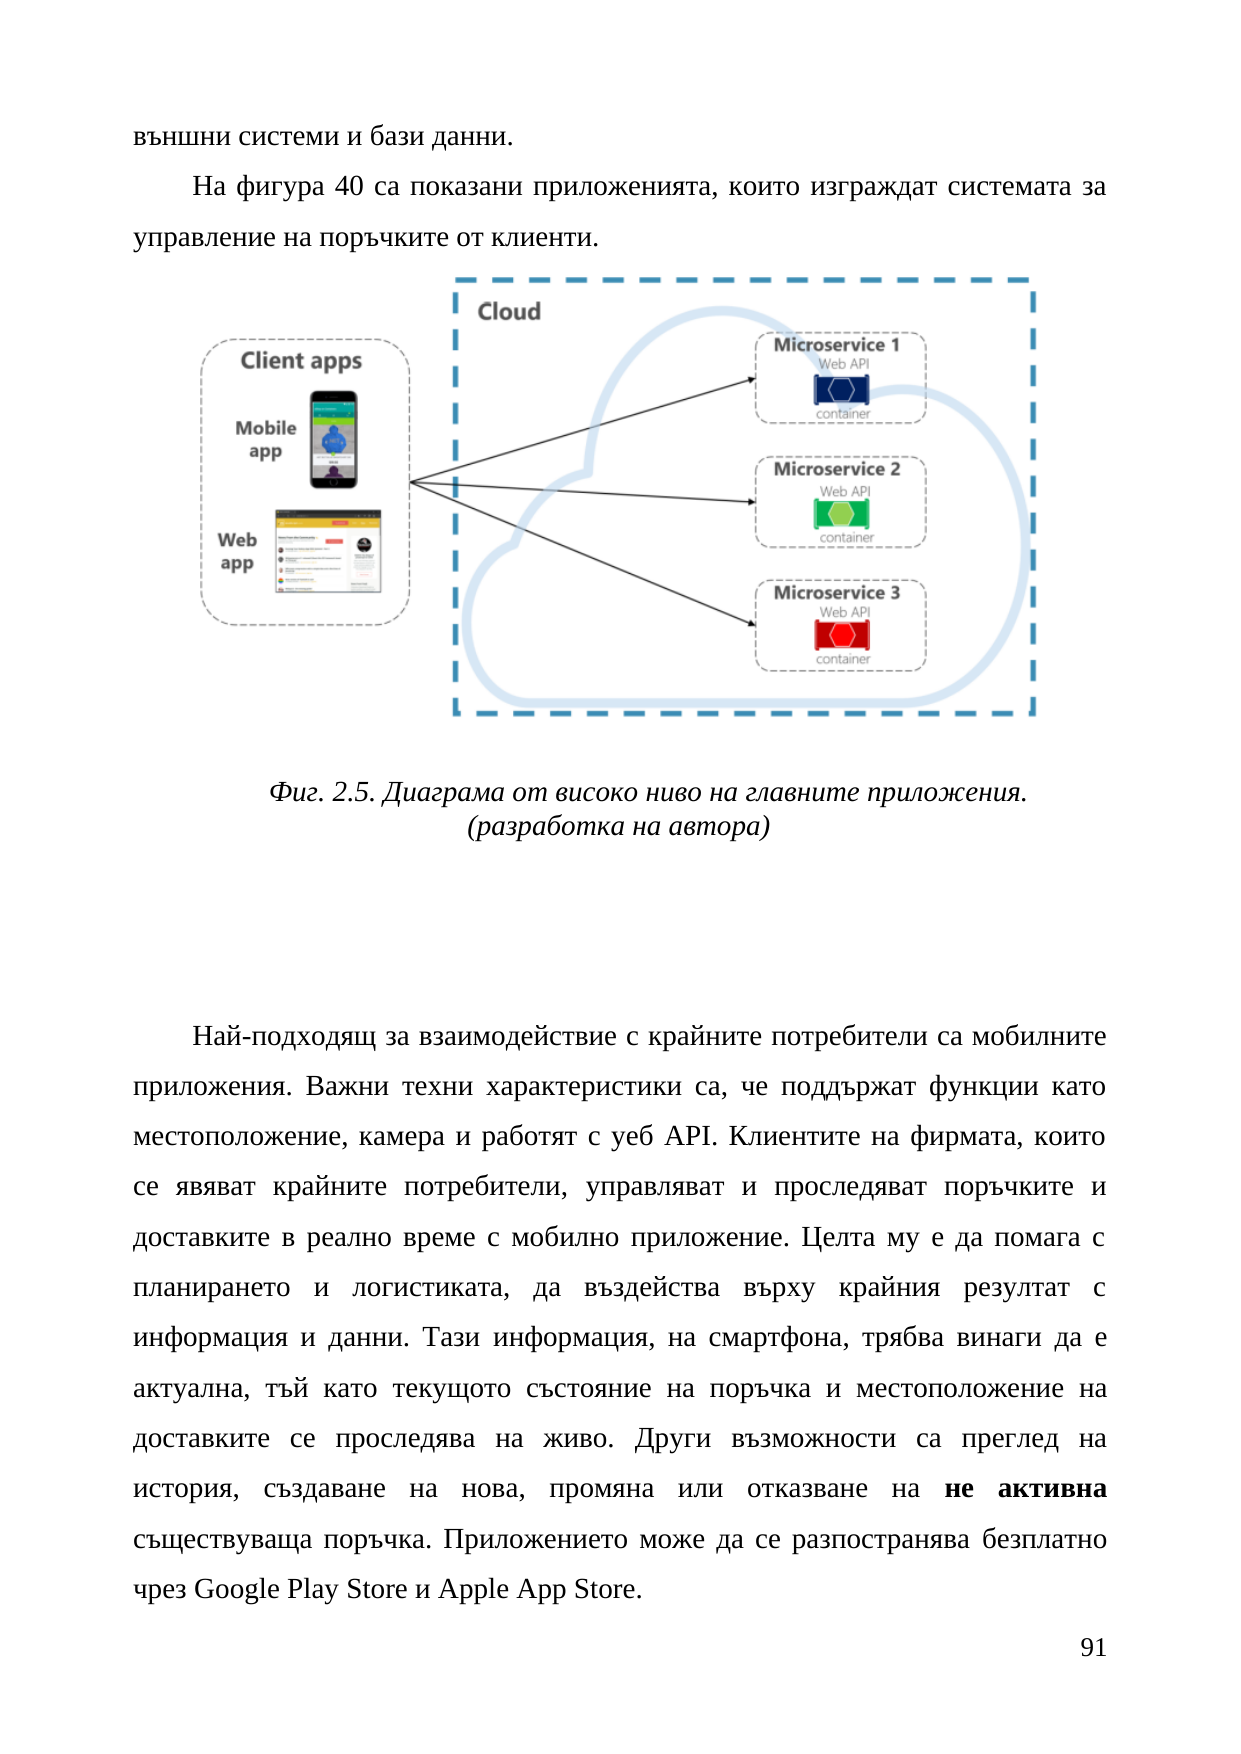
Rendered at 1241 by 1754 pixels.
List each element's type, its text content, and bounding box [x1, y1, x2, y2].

title Фиг. 2.5. Диаграма от високо ниво на главните приложения. (разработка на автора) [133, 774, 1107, 842]
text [133, 118, 1107, 152]
text Най-подходящ за взаимодействие с крайните потребители са мобилните приложения. Важни техни характеристики са, че поддържат функции като местоположение, камера и работят с уеб API. Клиентите на фирмата, които се явяват крайните потребители, управляват и проследяват поръчките и доставките в реално време с мобилно приложение. Целта му е да помага с планирането и логистиката, да въздейства върху крайния резултат с информация и данни. Тази информация, на смартфона, трябва винаги да е актуална, тъй като текущото състояние на поръчка и местоположение на доставките се проследява на живо. Други възможности са преглед на история, създаване на нова, промяна или отказване на не активна съществуваща поръчка. Приложението може да се разпостранява безплатно чрез Google Play Store и Apple App Store. [133, 1018, 1107, 1604]
picture [192, 269, 1052, 733]
text На фигура 40 са показани приложенията, които изграждат системата за управление на поръчките от клиенти. [133, 168, 1107, 252]
